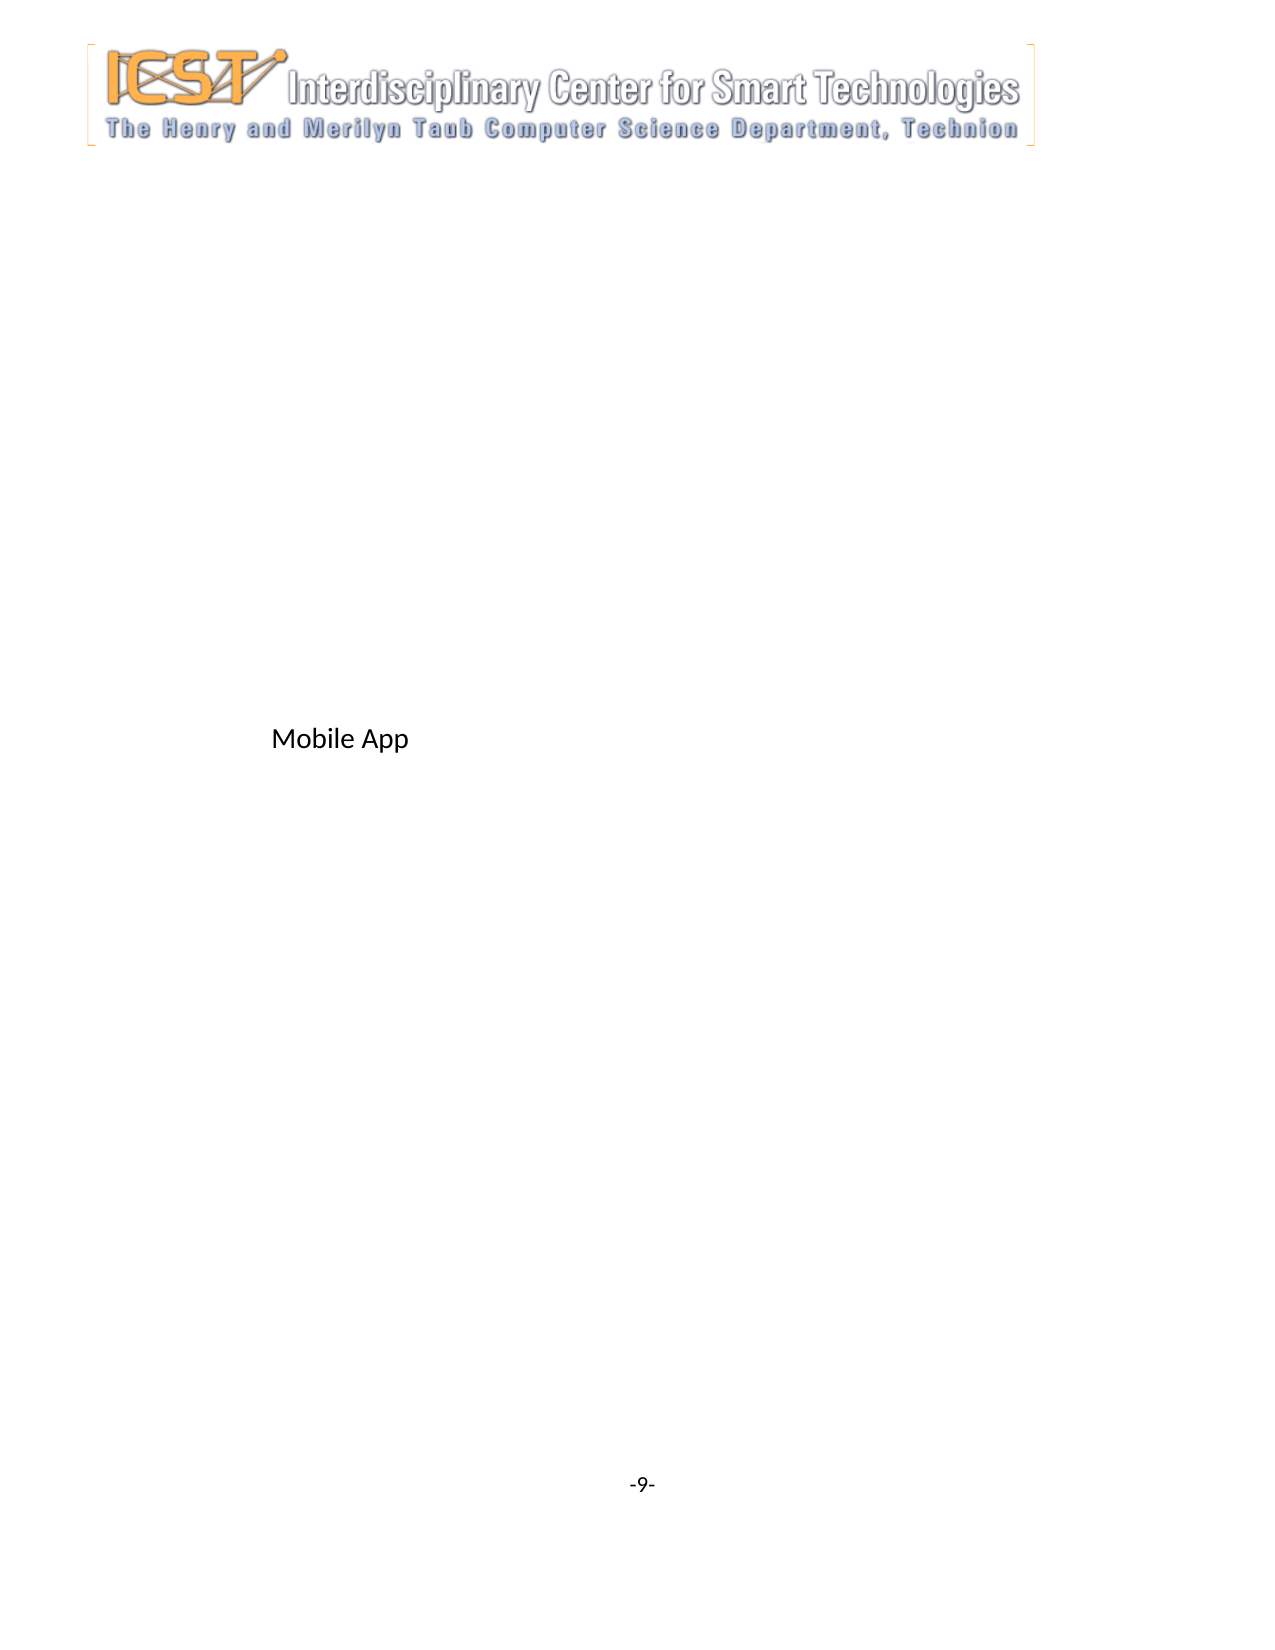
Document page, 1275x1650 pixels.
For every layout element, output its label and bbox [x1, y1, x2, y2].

picture [87, 44, 1035, 146]
